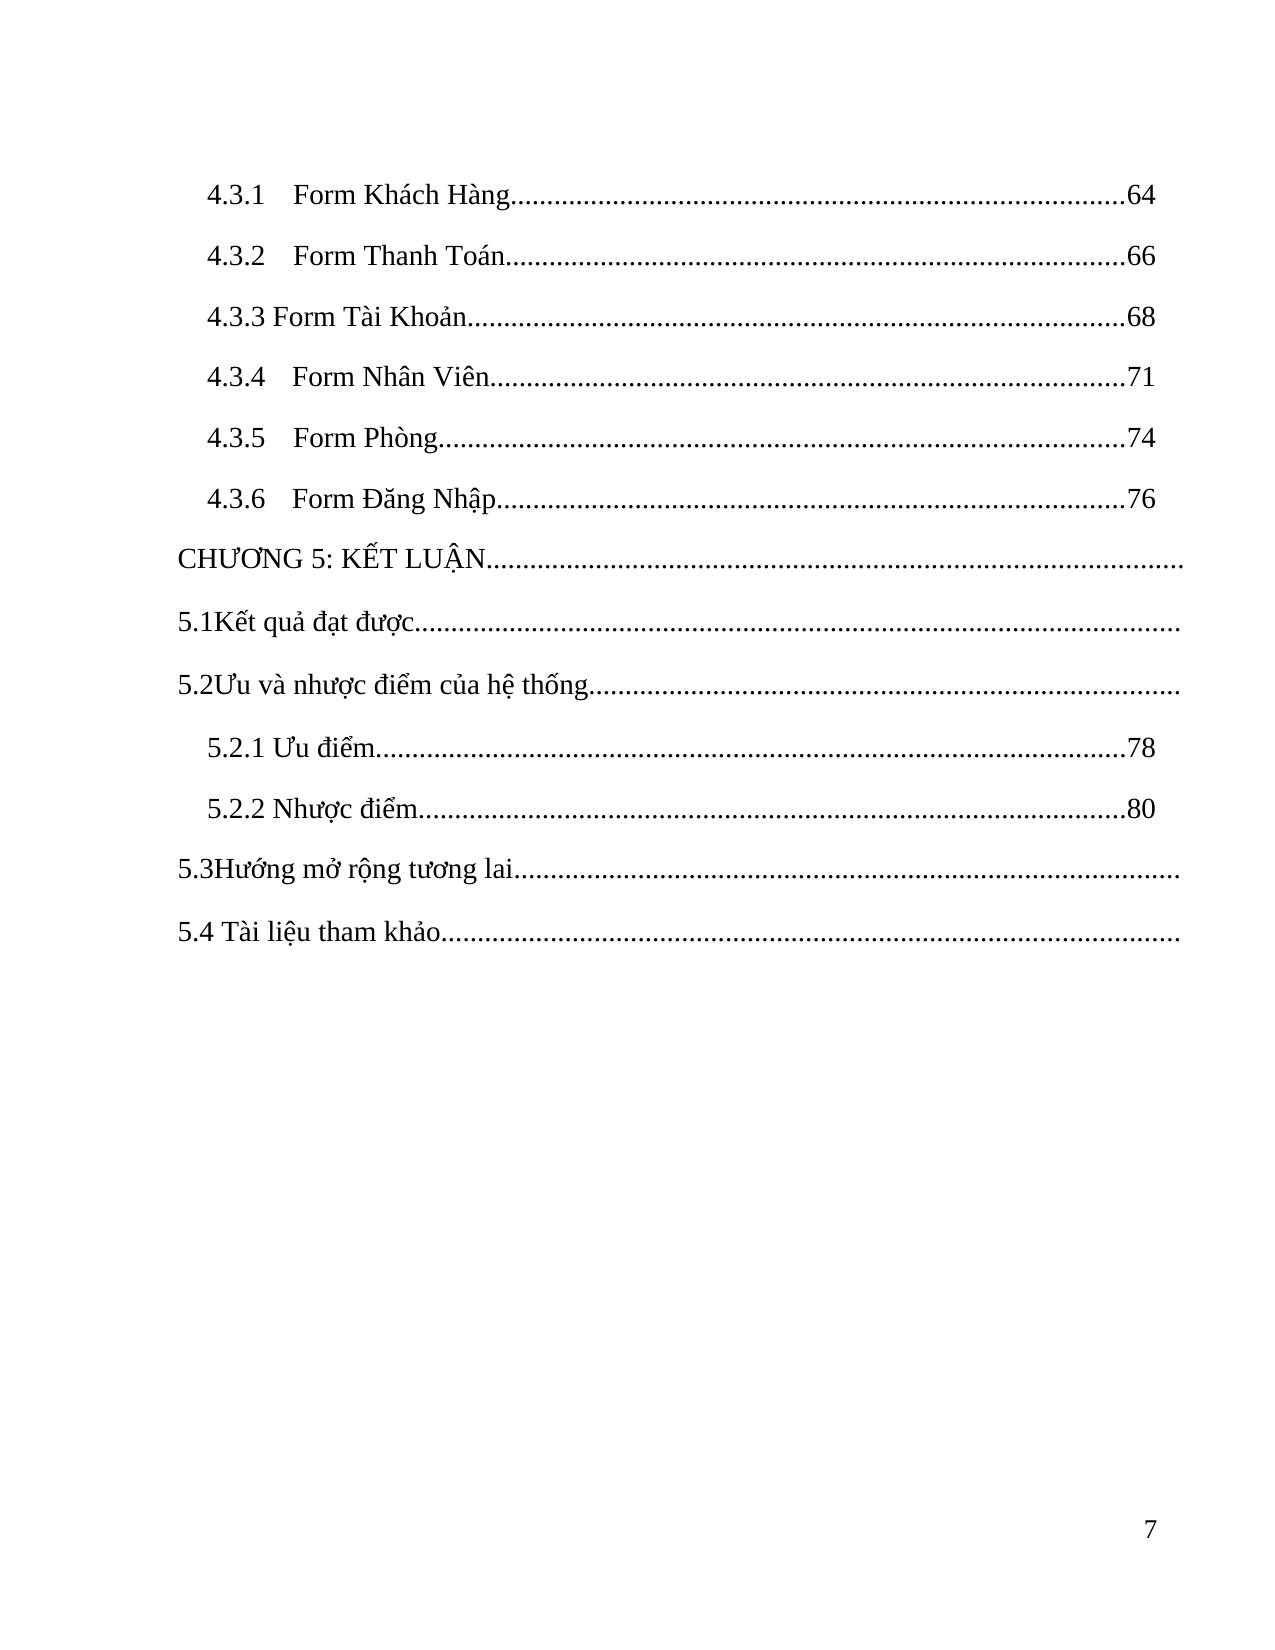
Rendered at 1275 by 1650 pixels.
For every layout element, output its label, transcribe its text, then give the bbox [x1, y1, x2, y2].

text 5.2.1 Ưu điểm 78 [207, 730, 1157, 763]
text 4.3.5 Form Phòng 74 [207, 420, 1157, 454]
text 5.2Ưu và nhược điểm của hệ thống 78 [177, 667, 1157, 701]
text 4.3.6 Form Đăng Nhập 76 [207, 481, 1157, 514]
text 4.3.3 Form Tài Khoản 68 [207, 299, 1157, 332]
text 4.3.1 Form Khách Hàng 64 [207, 177, 1157, 211]
text 5.3Hướng mở rộng tương lai 80 [177, 851, 1157, 885]
text 4.3.4 Form Nhân Viên 71 [207, 359, 1157, 393]
text 5.1Kết quả đạt được 78 [177, 604, 1157, 638]
text CHƯƠNG 5: KẾT LUẬN 78 [177, 542, 1157, 575]
text 4.3.2 Form Thanh Toán 66 [207, 238, 1157, 271]
text 5.4 Tài liệu tham khảo 80 [177, 914, 1157, 948]
text 5.2.2 Nhược điểm 80 [207, 791, 1157, 824]
